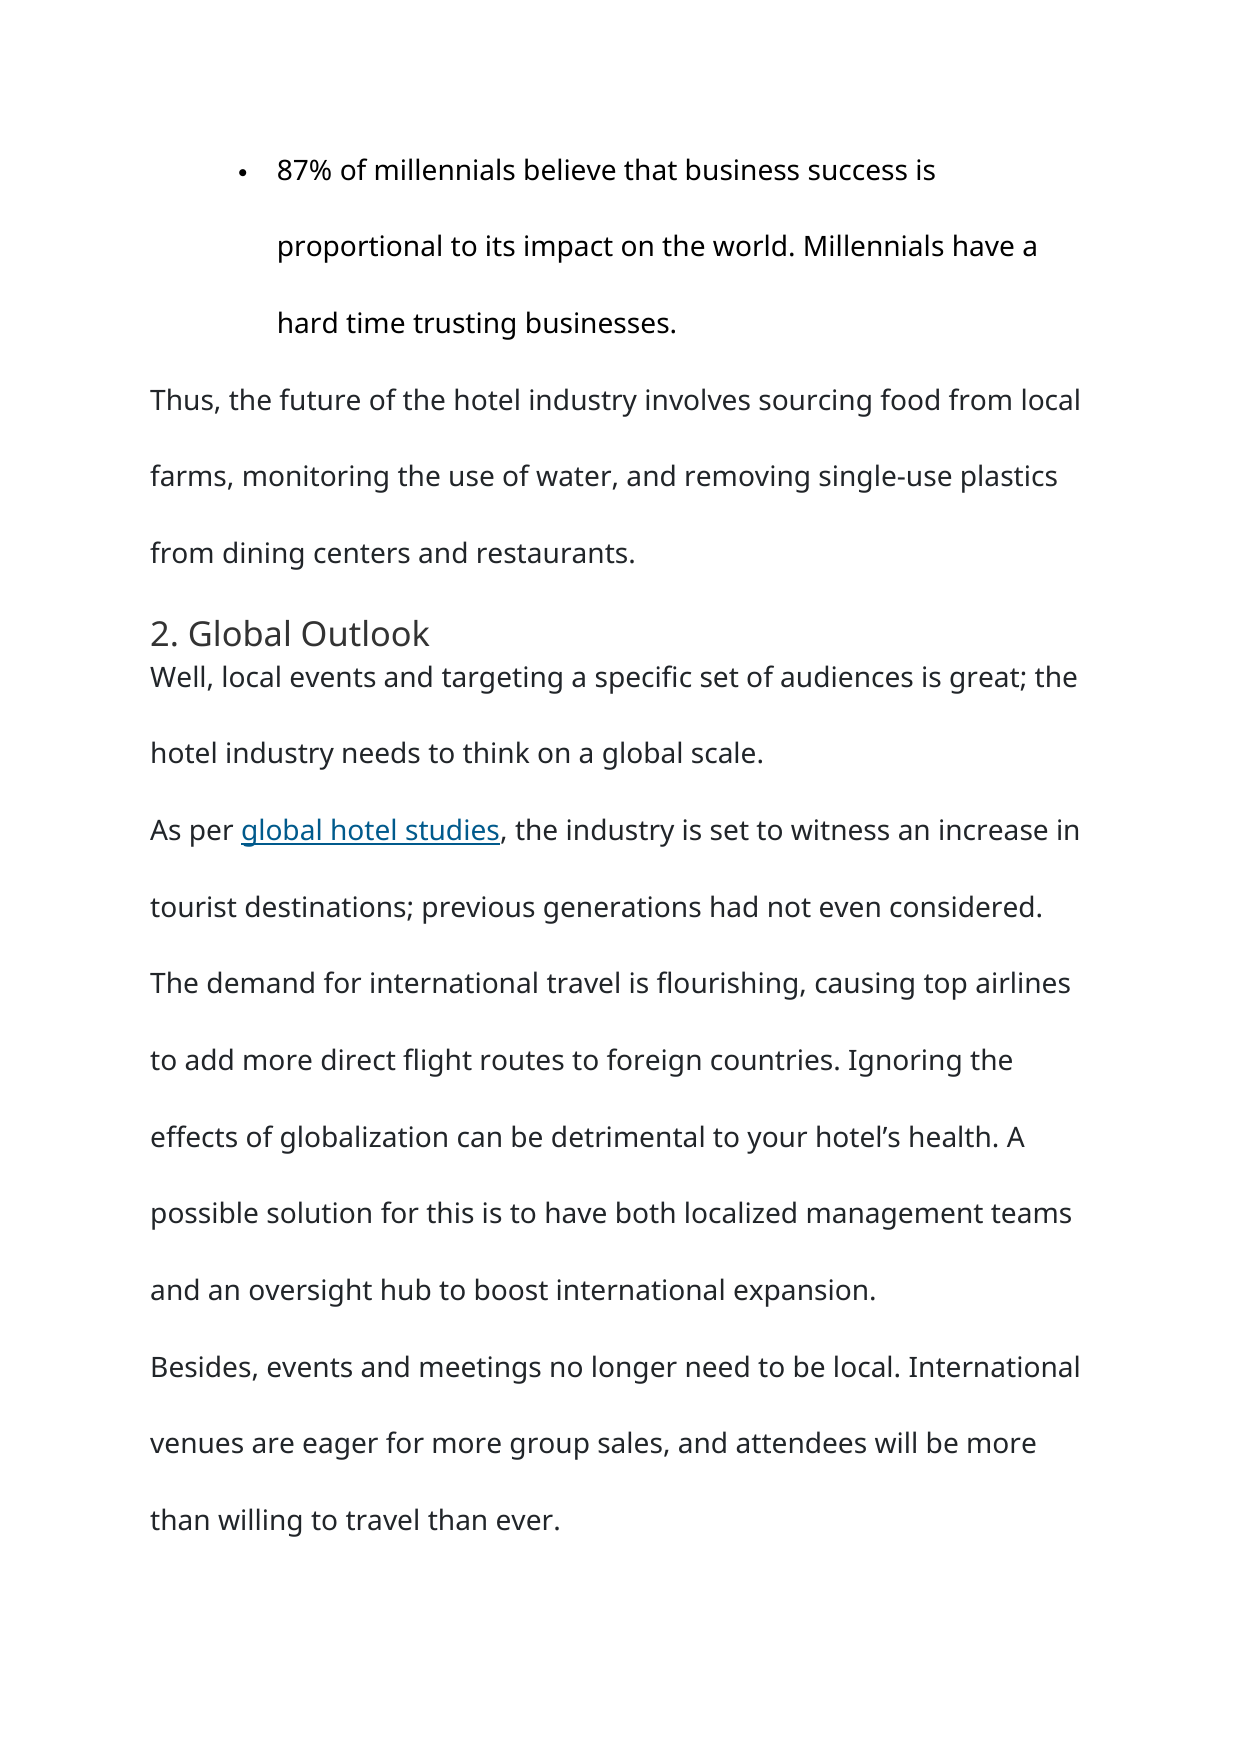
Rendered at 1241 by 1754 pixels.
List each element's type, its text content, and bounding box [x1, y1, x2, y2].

list 87% of millennials believe that business success is proportional to its impact on the world. Millennials have a hard time trusting businesses. [239, 150, 1090, 342]
text Well, local events and targeting a specific set of audiences is great; the hotel industry needs to think on a global scale. [150, 657, 1090, 772]
text Thus, the future of the hotel industry involves sourcing food from local farms, monitoring the use of water, and removing single-use plastics from dining centers and restaurants. [150, 380, 1090, 572]
text Besides, events and meetings no longer need to be local. International venues are eager for more group sales, and attendees will be more than willing to travel than ever. [150, 1347, 1090, 1538]
subtitle 2. Global Outlook [150, 610, 1090, 657]
text The demand for international travel is flourishing, causing top airlines to add more direct flight routes to foreign countries. Ignoring the effects of globalization can be detrimental to your hotel’s health. A possible solution for this is to have both localized management teams and an oversight hub to boost international expansion. [150, 963, 1090, 1308]
text As per global hotel studies, the industry is set to witness an increase in tourist destinations; previous generations had not even considered. [150, 810, 1090, 925]
